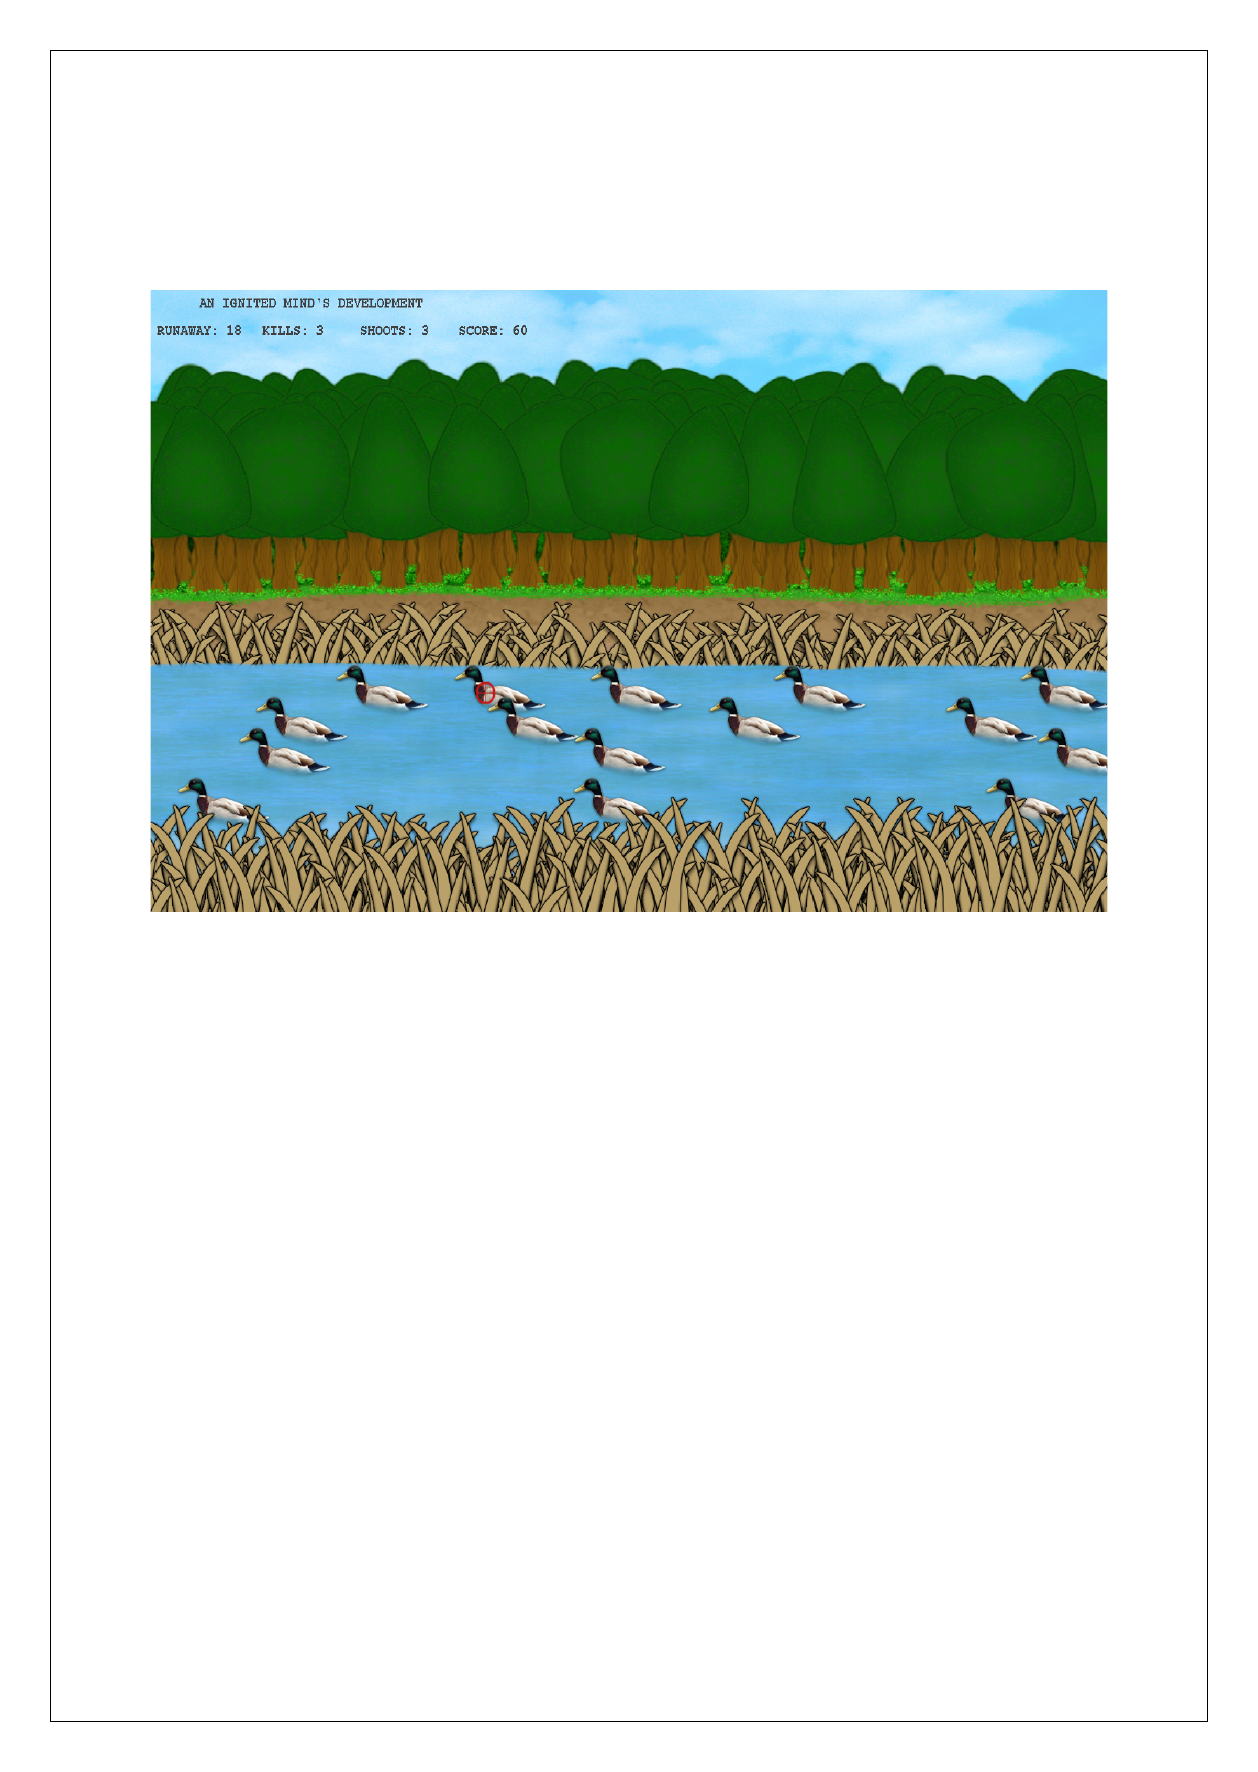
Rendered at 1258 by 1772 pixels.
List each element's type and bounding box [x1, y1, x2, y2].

picture [150, 290, 1108, 912]
